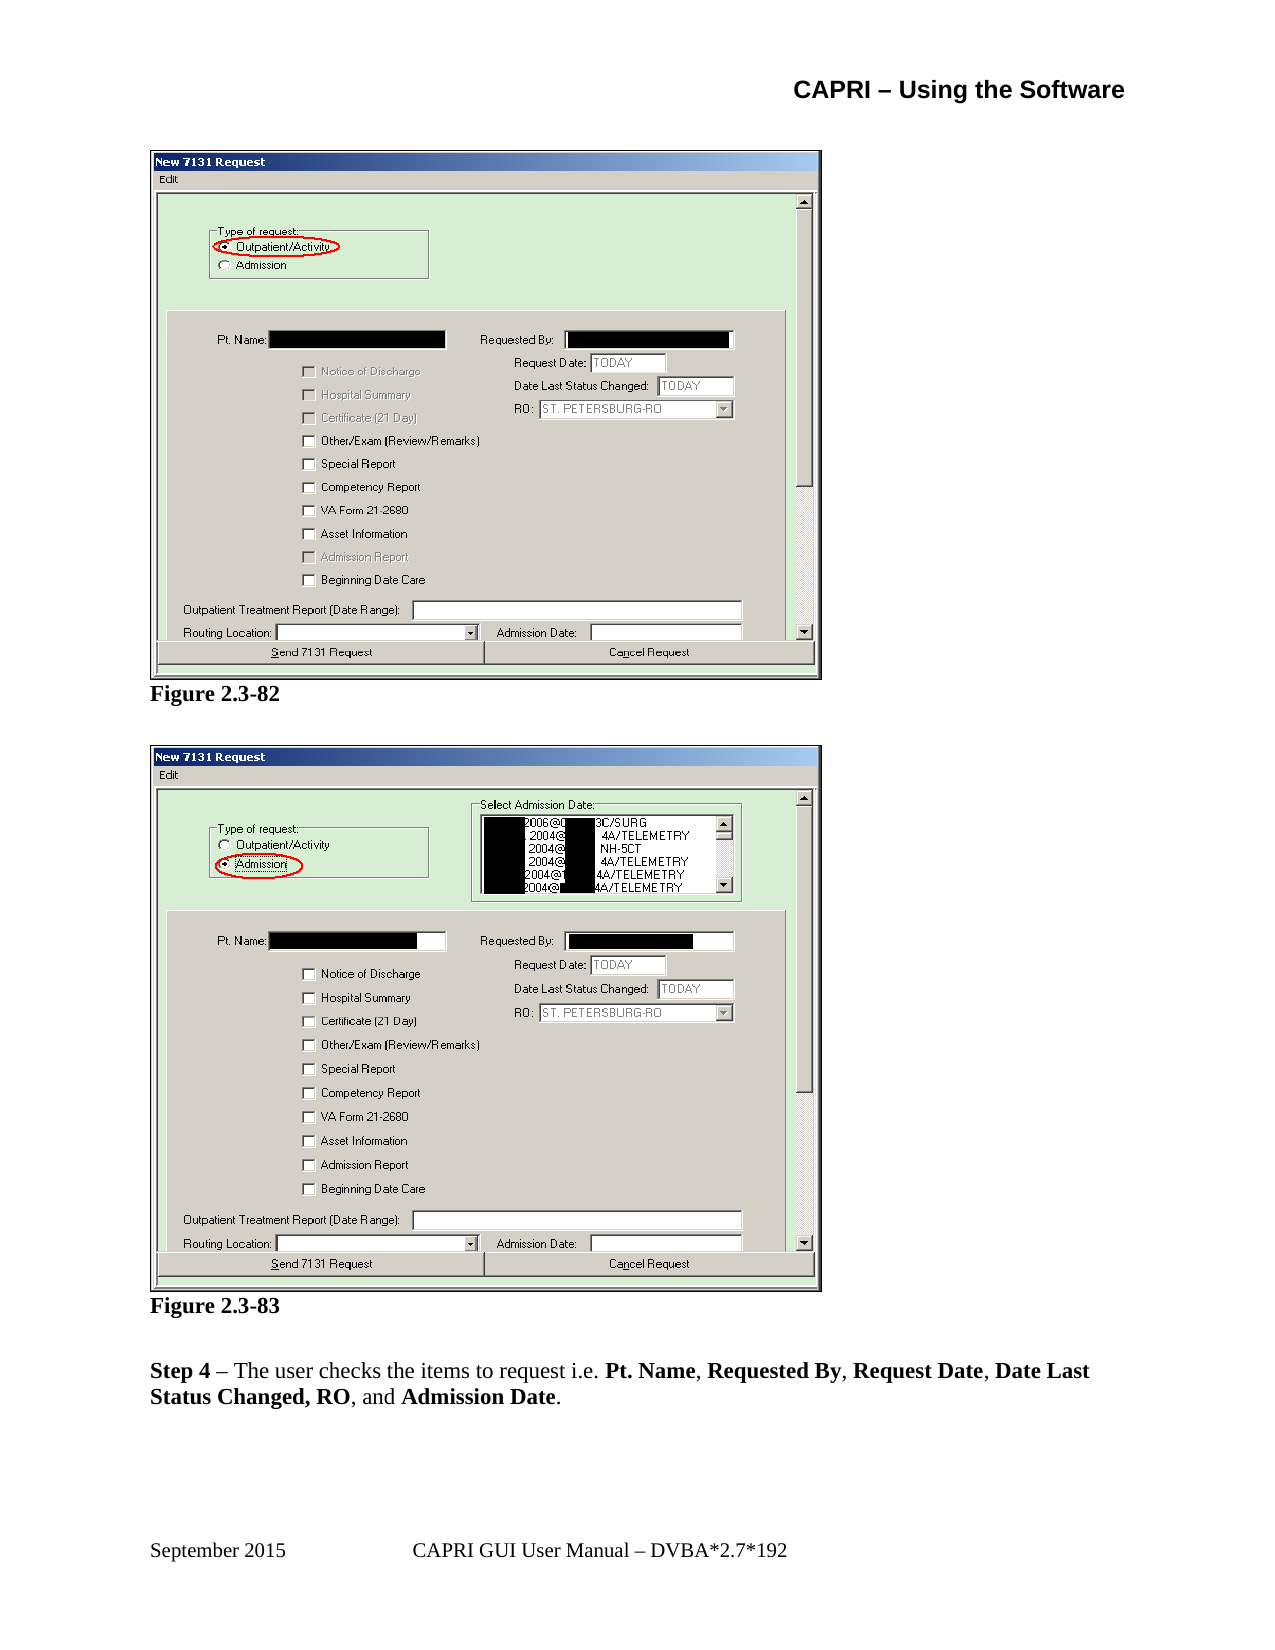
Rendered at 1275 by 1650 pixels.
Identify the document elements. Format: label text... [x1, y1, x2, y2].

text Step 4 – The user checks the items to request i.e. Pt. Name, Requested By, Request Date, Date Last Status Changed, RO, and Admission Date. [150, 1357, 1125, 1410]
picture [151, 746, 821, 1291]
picture [151, 151, 821, 679]
